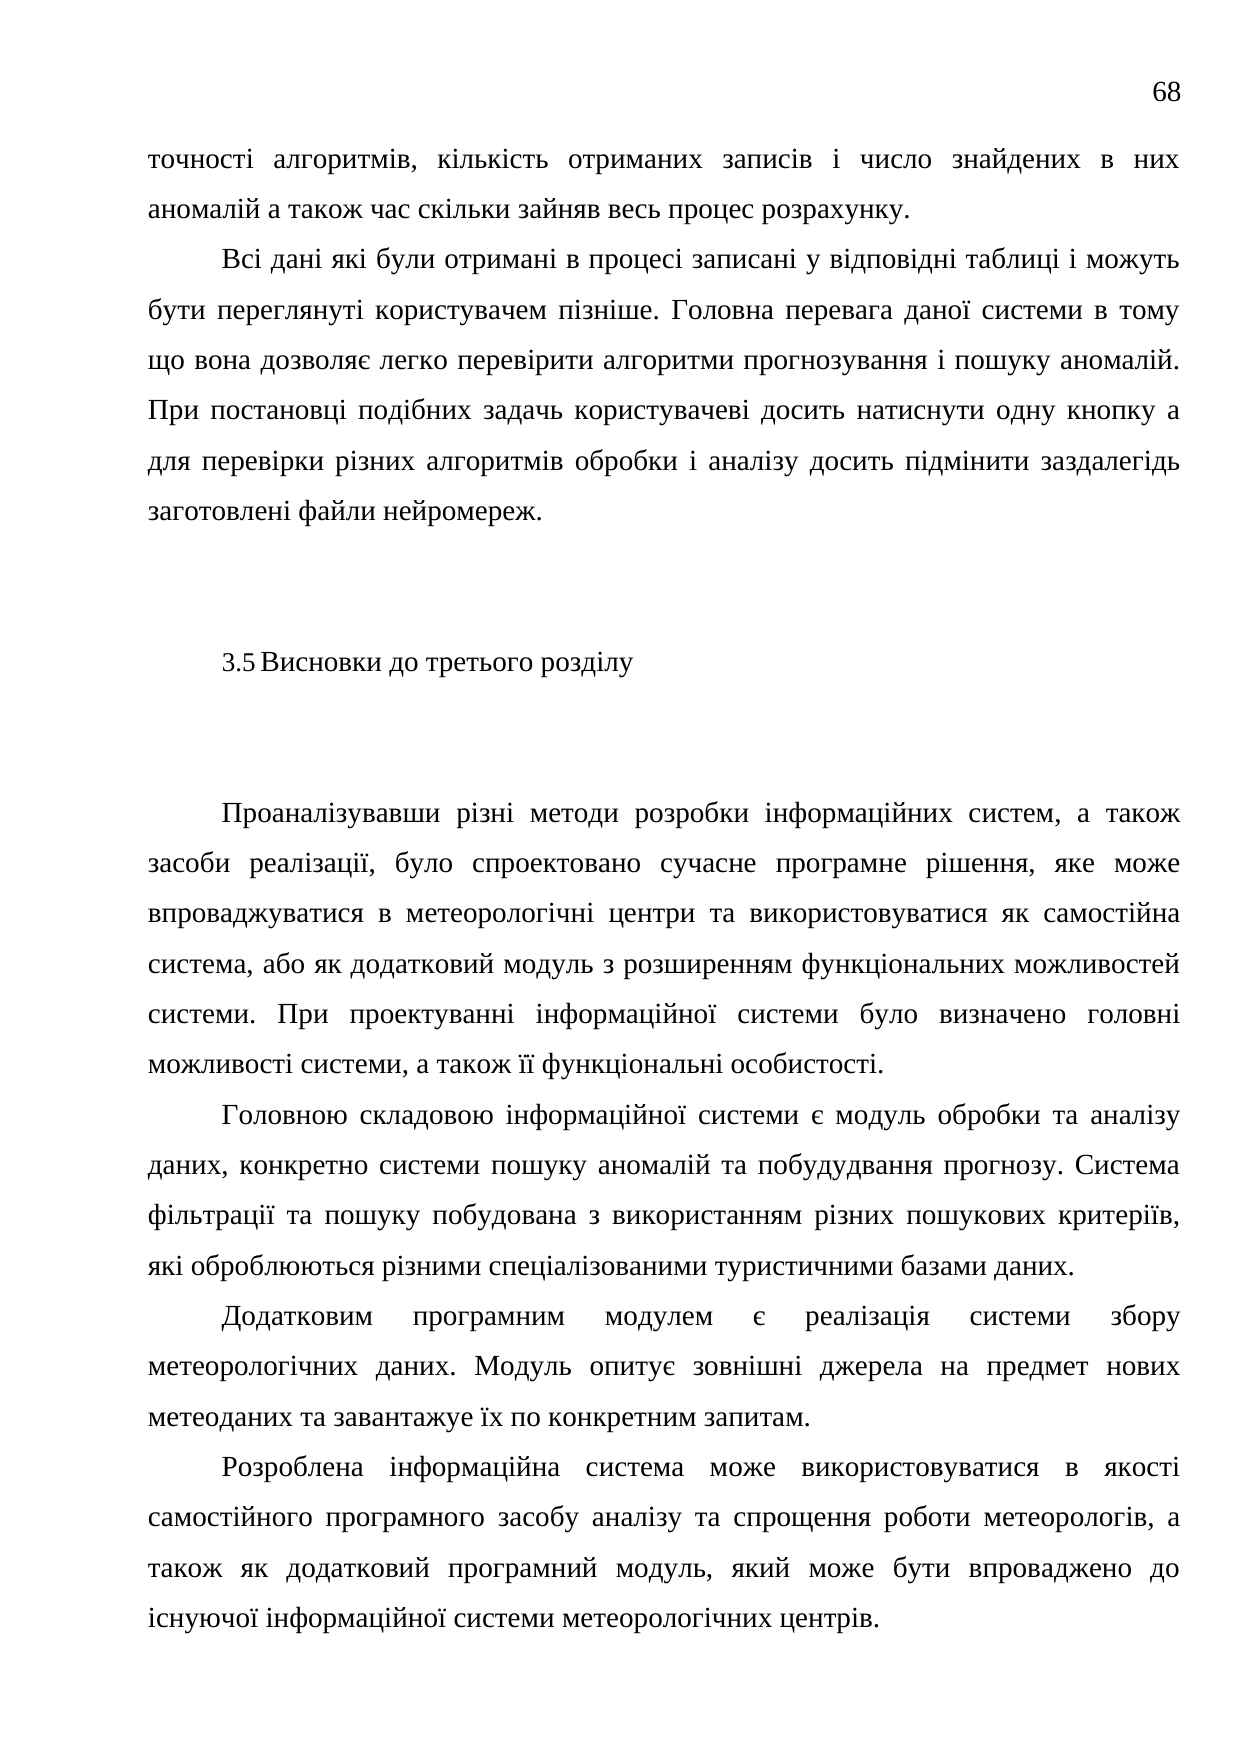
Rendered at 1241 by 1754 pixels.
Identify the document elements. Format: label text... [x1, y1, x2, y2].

text Додатковим програмним модулем є реалізація системи збору метеорологічних даних. Модуль опитує зовнішні джерела на предмет нових метеоданих та завантажуе їх по конкретним запитам. [148, 1298, 1181, 1432]
subtitle Висновки до третього розділу [148, 644, 1181, 678]
text Проаналізувавши різні методи розробки інформаційних систем, а також засоби реалізації, було спроектовано сучасне програмне рішення, яке може впроваджуватися в метеорологічні центри та використовуватися як самостійна система, або як додатковий модуль з розширенням функціональних можливостей системи. При проектуванні інформаційної системи було визначено головні можливості системи, а також її функціональні особистості. [148, 795, 1181, 1080]
text Розроблена інформаційна система може використовуватися в якості самостійного програмного засобу аналізу та спрощення роботи метеорологів, а також як додатковий програмний модуль, який може бути впроваджено до існуючої інформаційної системи метеорологічних центрів. [148, 1449, 1181, 1633]
text Головною складовою інформаційної системи є модуль обробки та аналізу даних, конкретно системи пошуку аномалій та побудудвання прогнозу. Система фільтрації та пошуку побудована з використанням різних пошукових критеріїв, які оброблюються різними спеціалізованими туристичними базами даних. [148, 1097, 1181, 1281]
text Всі дані які були отримані в процесі записані у відповідні таблиці і можуть бути переглянуті користувачем пізніше. Головна перевага даної системи в тому що вона дозволяє легко перевірити алгоритми прогнозування і пошуку аномалій. При постановці подібних задачь користувачеві досить натиснути одну кнопку а для перевірки різних алгоритмів обробки і аналізу досить підмінити заздалегідь заготовлені файли нейромереж. [148, 242, 1181, 527]
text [148, 141, 1181, 225]
